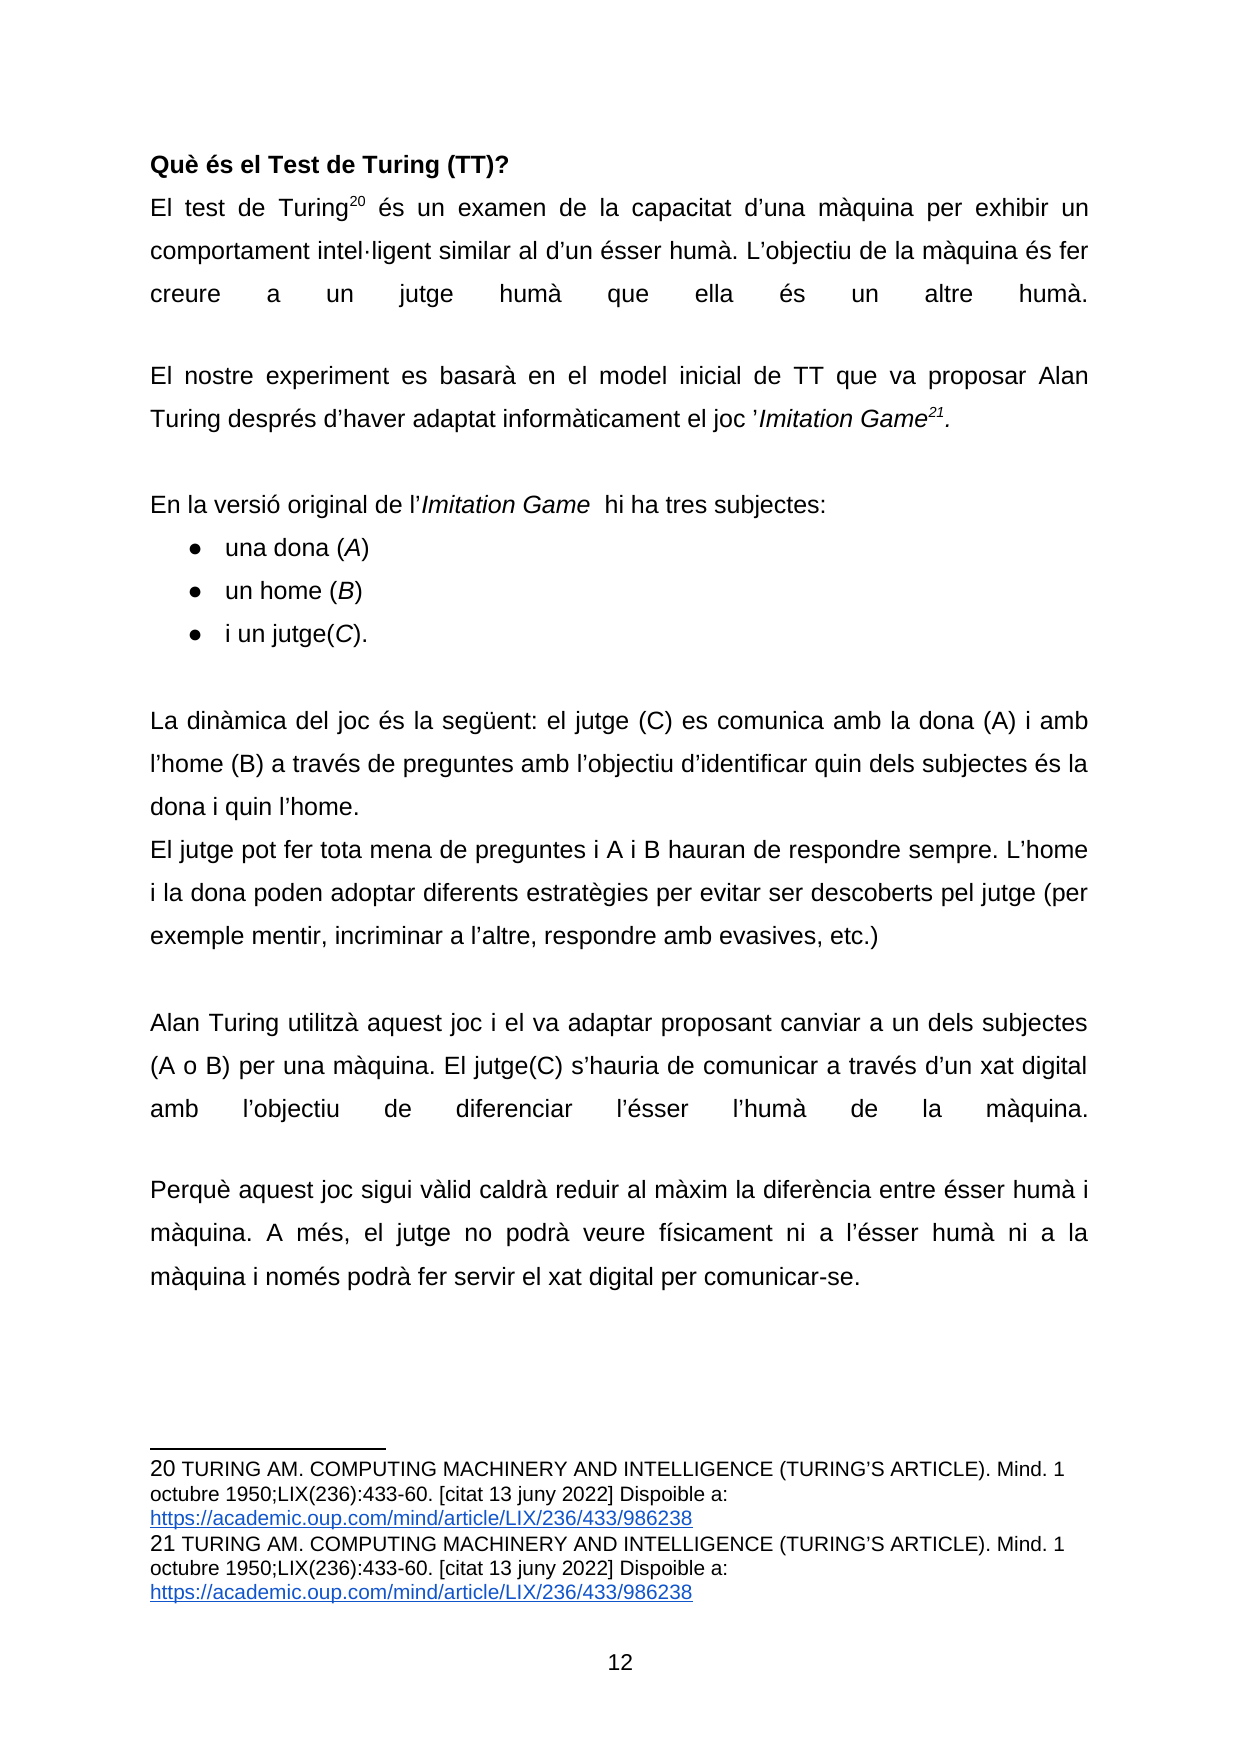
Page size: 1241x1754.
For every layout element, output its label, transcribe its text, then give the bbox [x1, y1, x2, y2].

text El jutge pot fer tota mena de preguntes i A i B hauran de respondre sempre. L’home i la dona poden adoptar diferents estratègies per evitar ser descoberts pel jutge (per exemple mentir, incriminar a l’altre, respondre amb evasives, etc.) [150, 835, 1090, 950]
text El nostre experiment es basarà en el model inicial de TT que va proposar Alan Turing després d’haver adaptat informàticament el joc ’Imitation Game. [150, 361, 1090, 433]
text Perquè aquest joc sigui vàlid caldrà reduir al màxim la diferència entre ésser humà i màquina. A més, el jutge no podrà veure físicament ni a l’ésser humà ni a la màquina i només podrà fer servir el xat digital per comunicar-se. [150, 1175, 1090, 1290]
list i un jutge(C). [187, 619, 1090, 648]
text En la versió original de l’Imitation Game hi ha tres subjectes: [150, 447, 1090, 519]
text El test de Turing és un examen de la capacitat d’una màquina per exhibir un comportament intel·ligent similar al d’un ésser humà. L’objectiu de la màquina és fer creure a un jutge humà que ella és un altre humà. [150, 193, 1090, 348]
list un home (B) [187, 576, 1090, 605]
text Alan Turing utilitzà aquest joc i el va adaptar proposant canviar a un dels subjectes (A o B) per una màquina. El jutge(C) s’hauria de comunicar a través d’un xat digital amb l’objectiu de diferenciar l’ésser l’humà de la màquina. [150, 1008, 1090, 1162]
text La dinàmica del joc és la següent: el jutge (C) es comunica amb la dona (A) i amb l’home (B) a través de preguntes amb l’objectiu d’identificar quin dels subjectes és la dona i quin l’home. [150, 663, 1090, 821]
text Què és el Test de Turing (TT)? [150, 150, 1090, 179]
list una dona (A) [187, 533, 1090, 562]
